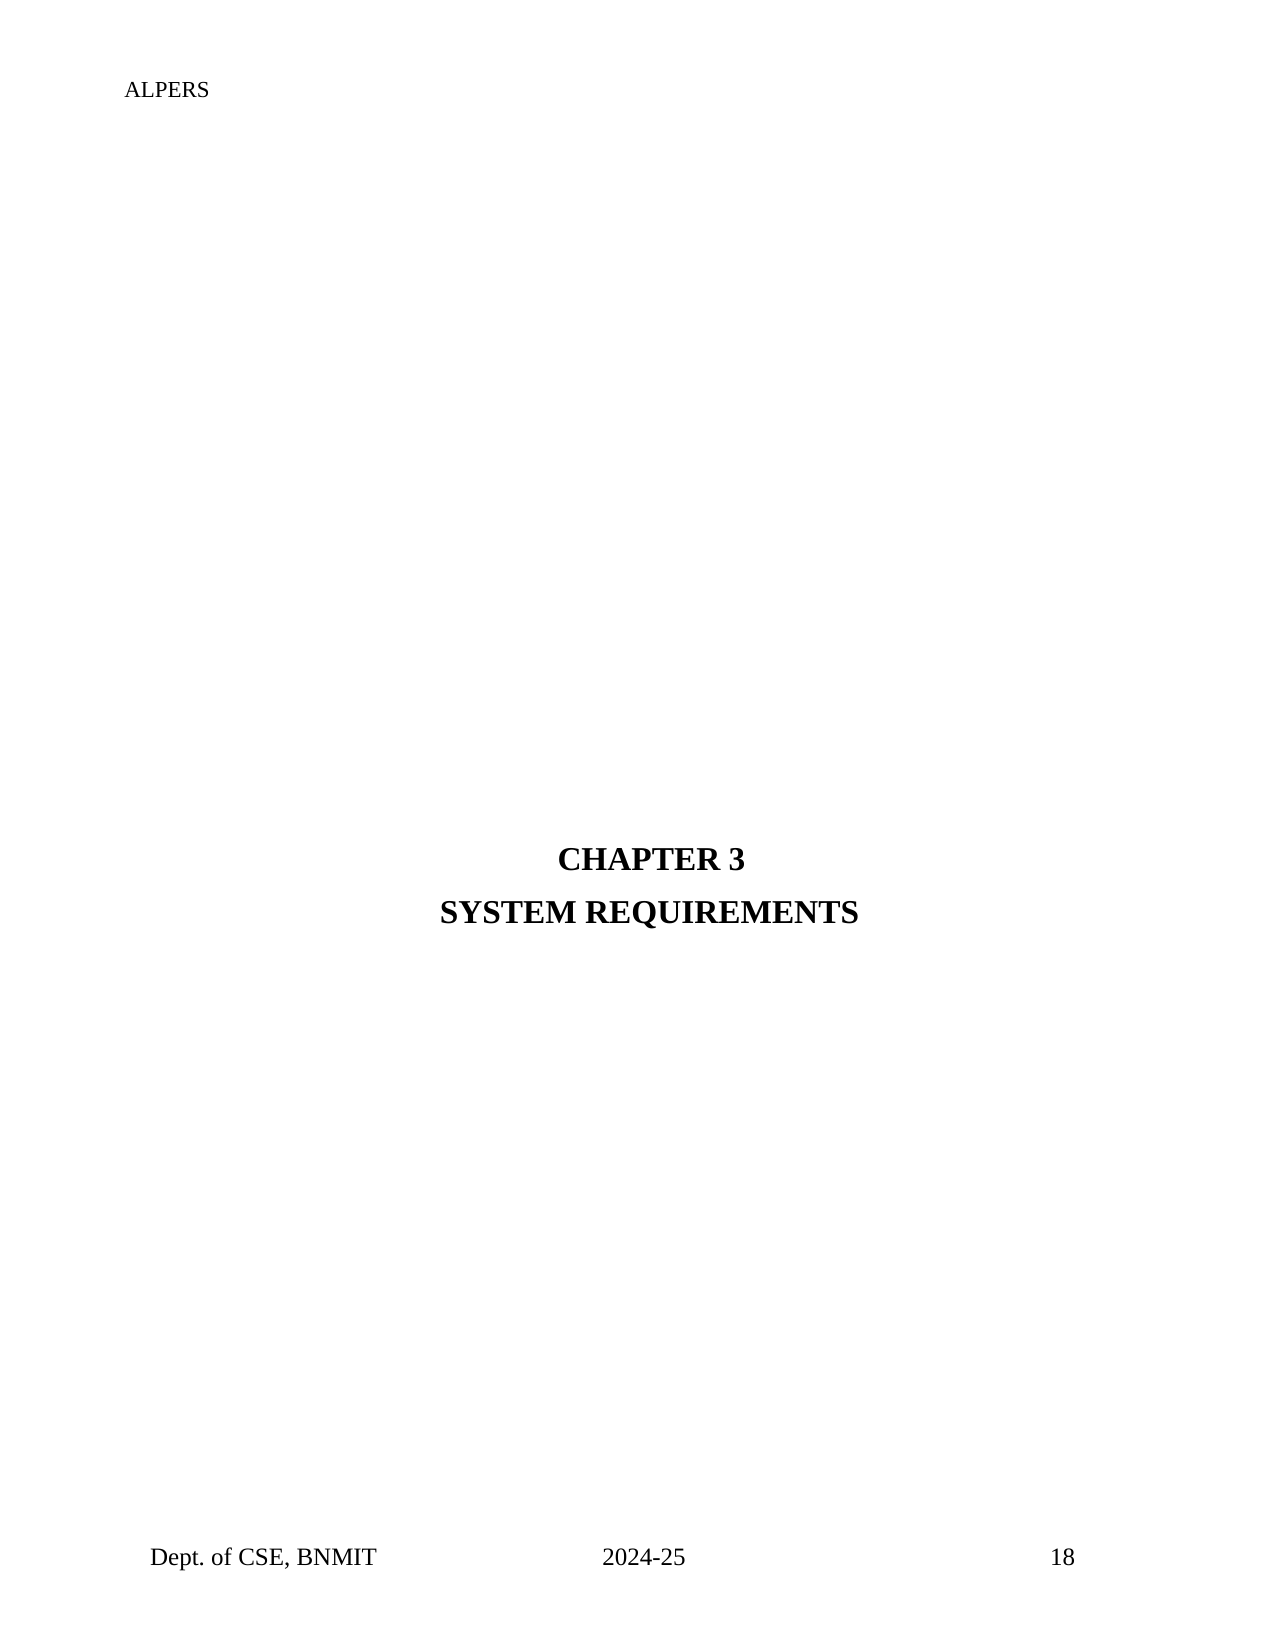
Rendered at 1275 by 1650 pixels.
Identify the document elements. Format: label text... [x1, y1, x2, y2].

subtitle SYSTEM REQUIREMENTS [437, 892, 862, 931]
subtitle CHAPTER 3 [424, 839, 820, 878]
